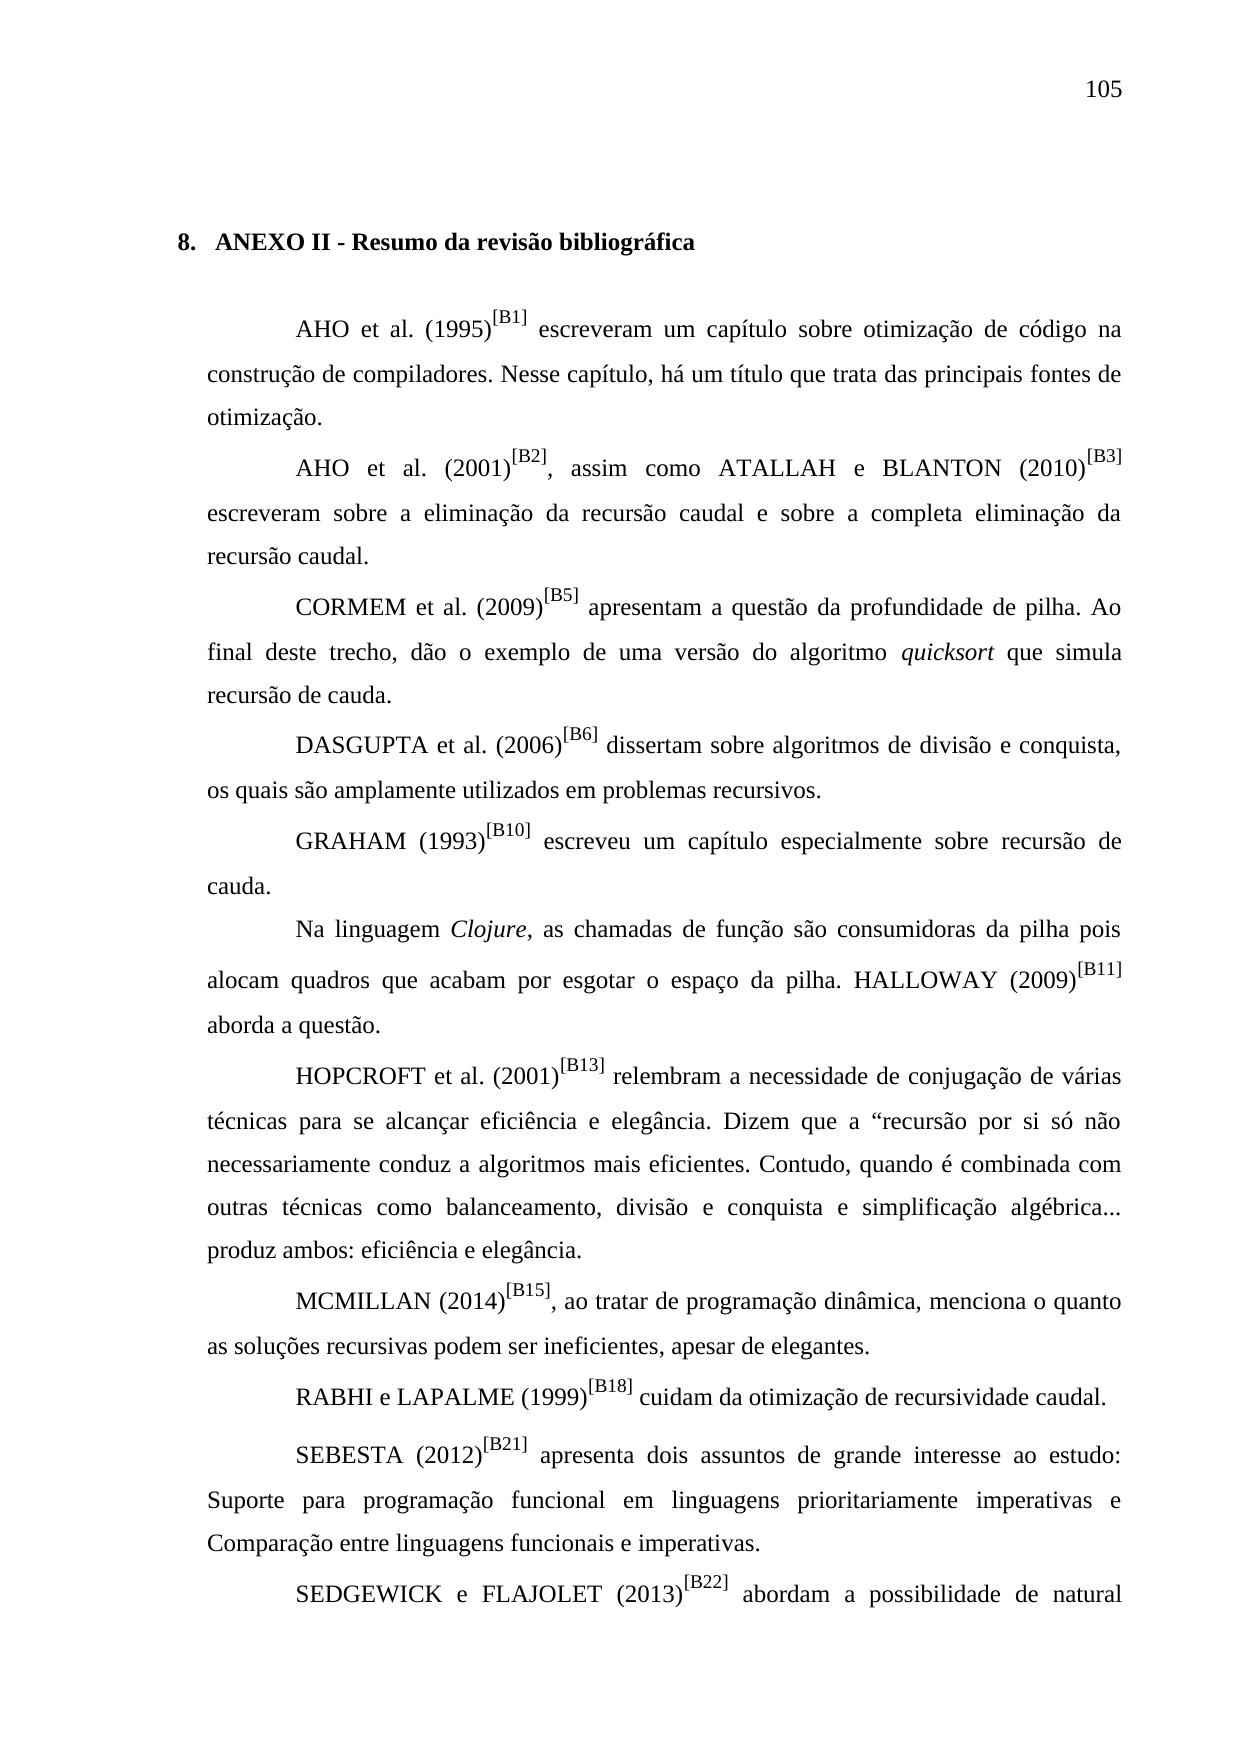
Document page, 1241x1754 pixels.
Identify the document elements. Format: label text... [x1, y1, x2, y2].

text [207, 1571, 1122, 1609]
text GRAHAM (1993)[B10] escreveu um capítulo especialmente sobre recursão de cauda. [207, 819, 1122, 900]
text DASGUPTA et al. (2006)[B6] dissertam sobre algoritmos de divisão e conquista, os quais são amplamente utilizados em problemas recursivos. [207, 723, 1122, 804]
text SEBESTA (2012)[B21] apresenta dois assuntos de grande interesse ao estudo: Suporte para programação funcional em linguagens prioritariamente imperativas e Comparação entre linguagens funcionais e imperativas. [207, 1432, 1122, 1557]
text ANEXO II - Resumo da revisão bibliográfica [177, 227, 1122, 256]
text MCMILLAN (2014)[B15], ao tratar de programação dinâmica, menciona o quanto as soluções recursivas podem ser ineficientes, apesar de elegantes. [207, 1279, 1122, 1360]
text AHO et al. (2001)[B2], assim como ATALLAH e BLANTON (2010)[B3] escreveram sobre a eliminação da recursão caudal e sobre a completa eliminação da recursão caudal. [207, 445, 1122, 569]
text Na linguagem Clojure, as chamadas de função são consumidoras da pilha pois alocam quadros que acabam por esgotar o espaço da pilha. HALLOWAY (2009)[B11] aborda a questão. [207, 914, 1122, 1039]
text RABHI e LAPALME (1999)[B18] cuidam da otimização de recursividade caudal. [207, 1374, 1122, 1413]
text CORMEM et al. (2009)[B5] apresentam a questão da profundidade de pilha. Ao final deste trecho, dão o exemplo de uma versão do algoritmo quicksort que simula recursão de cauda. [207, 584, 1122, 708]
text HOPCROFT et al. (2001)[B13] relembram a necessidade de conjugação de várias técnicas para se alcançar eficiência e elegância. Dizem que a “recursão por si só não necessariamente conduz a algoritmos mais eficientes. Contudo, quando é combinada com outras técnicas como balanceamento, divisão e conquista e simplificação algébrica... produz ambos: eficiência e elegância. [207, 1053, 1122, 1264]
text AHO et al. (1995)[B1] escreveram um capítulo sobre otimização de código na construção de compiladores. Nesse capítulo, há um título que trata das principais fontes de otimização. [207, 306, 1122, 431]
